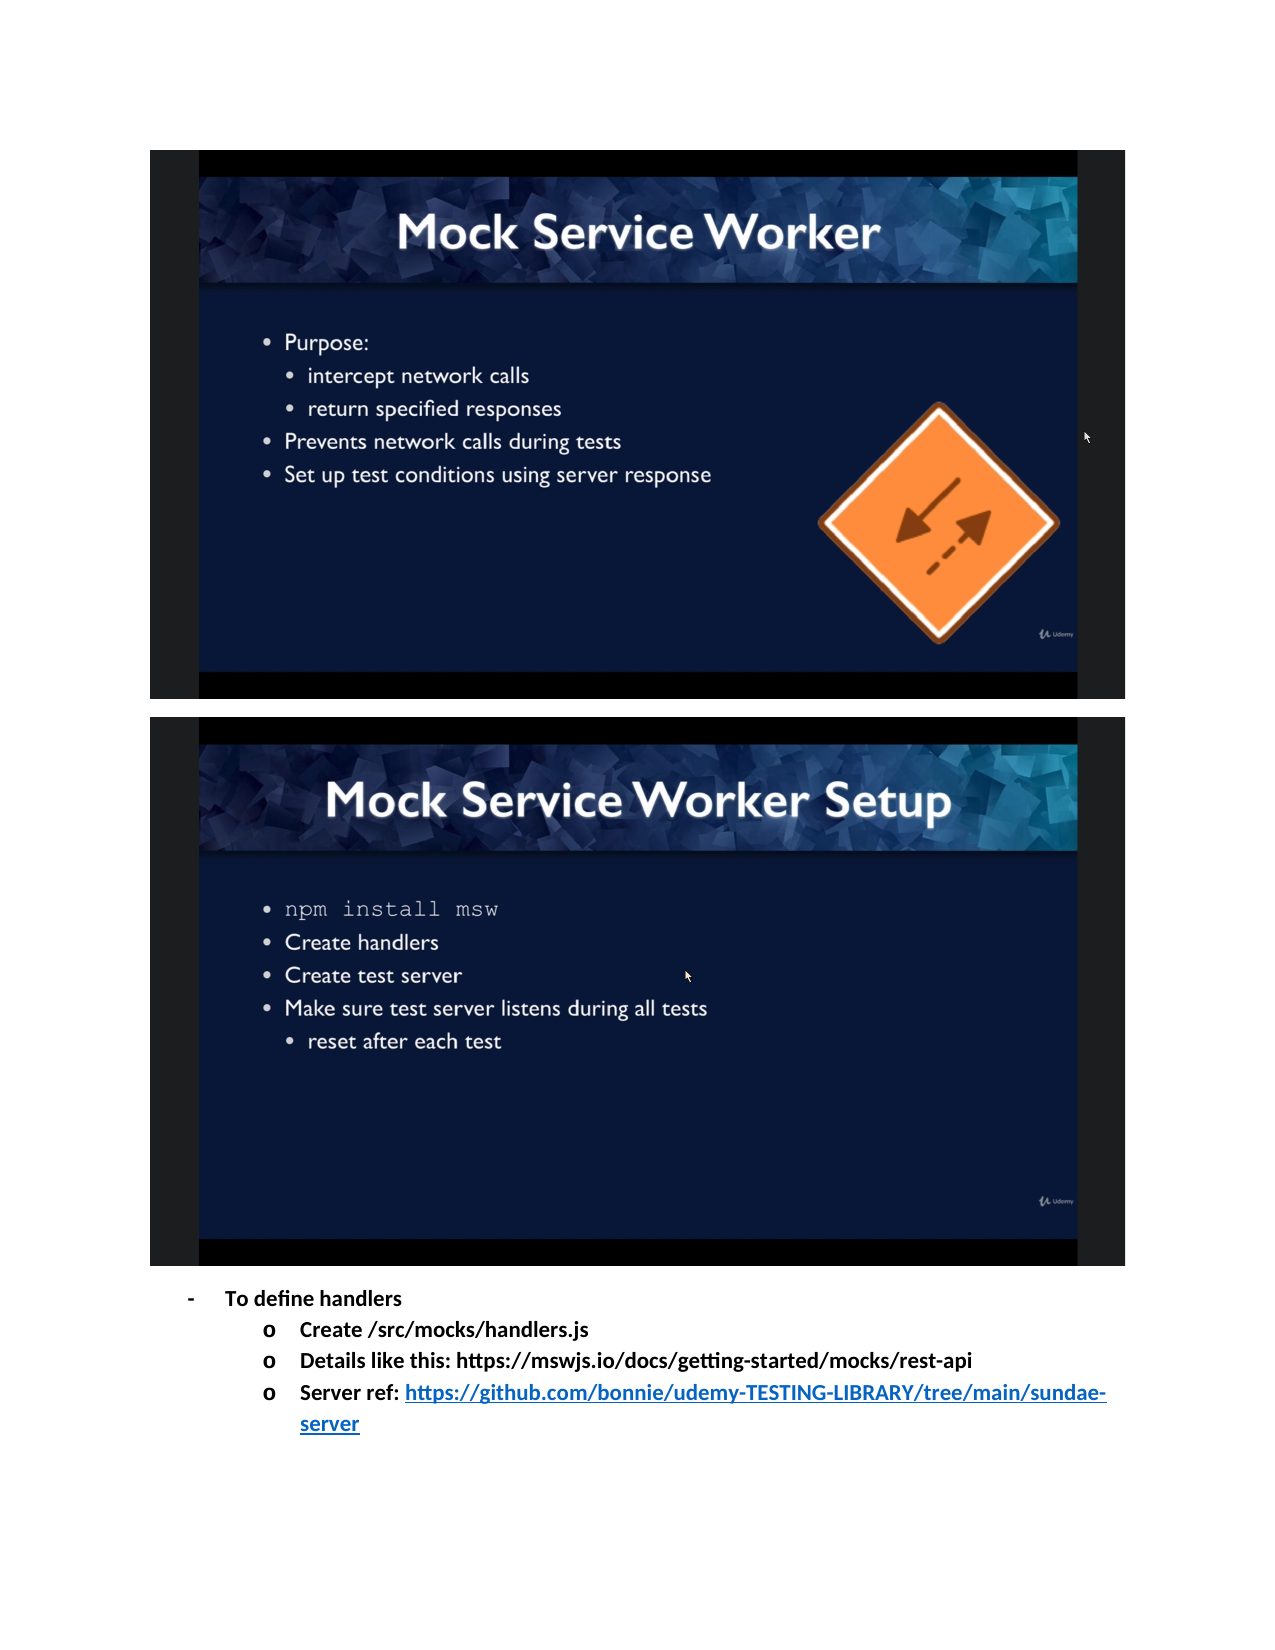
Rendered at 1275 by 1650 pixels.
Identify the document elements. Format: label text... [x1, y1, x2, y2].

list Details like this: https://mswjs.io/docs/getting-started/mocks/rest-api [262, 1346, 1125, 1375]
list Create /src/mocks/handlers.js [262, 1315, 1125, 1344]
picture [150, 150, 1125, 699]
list Server ref: https://github.com/bonnie/udemy-TESTING-LIBRARY/tree/main/sundae-server [262, 1378, 1125, 1437]
list To define handlers [187, 1284, 1125, 1313]
picture [150, 717, 1125, 1266]
